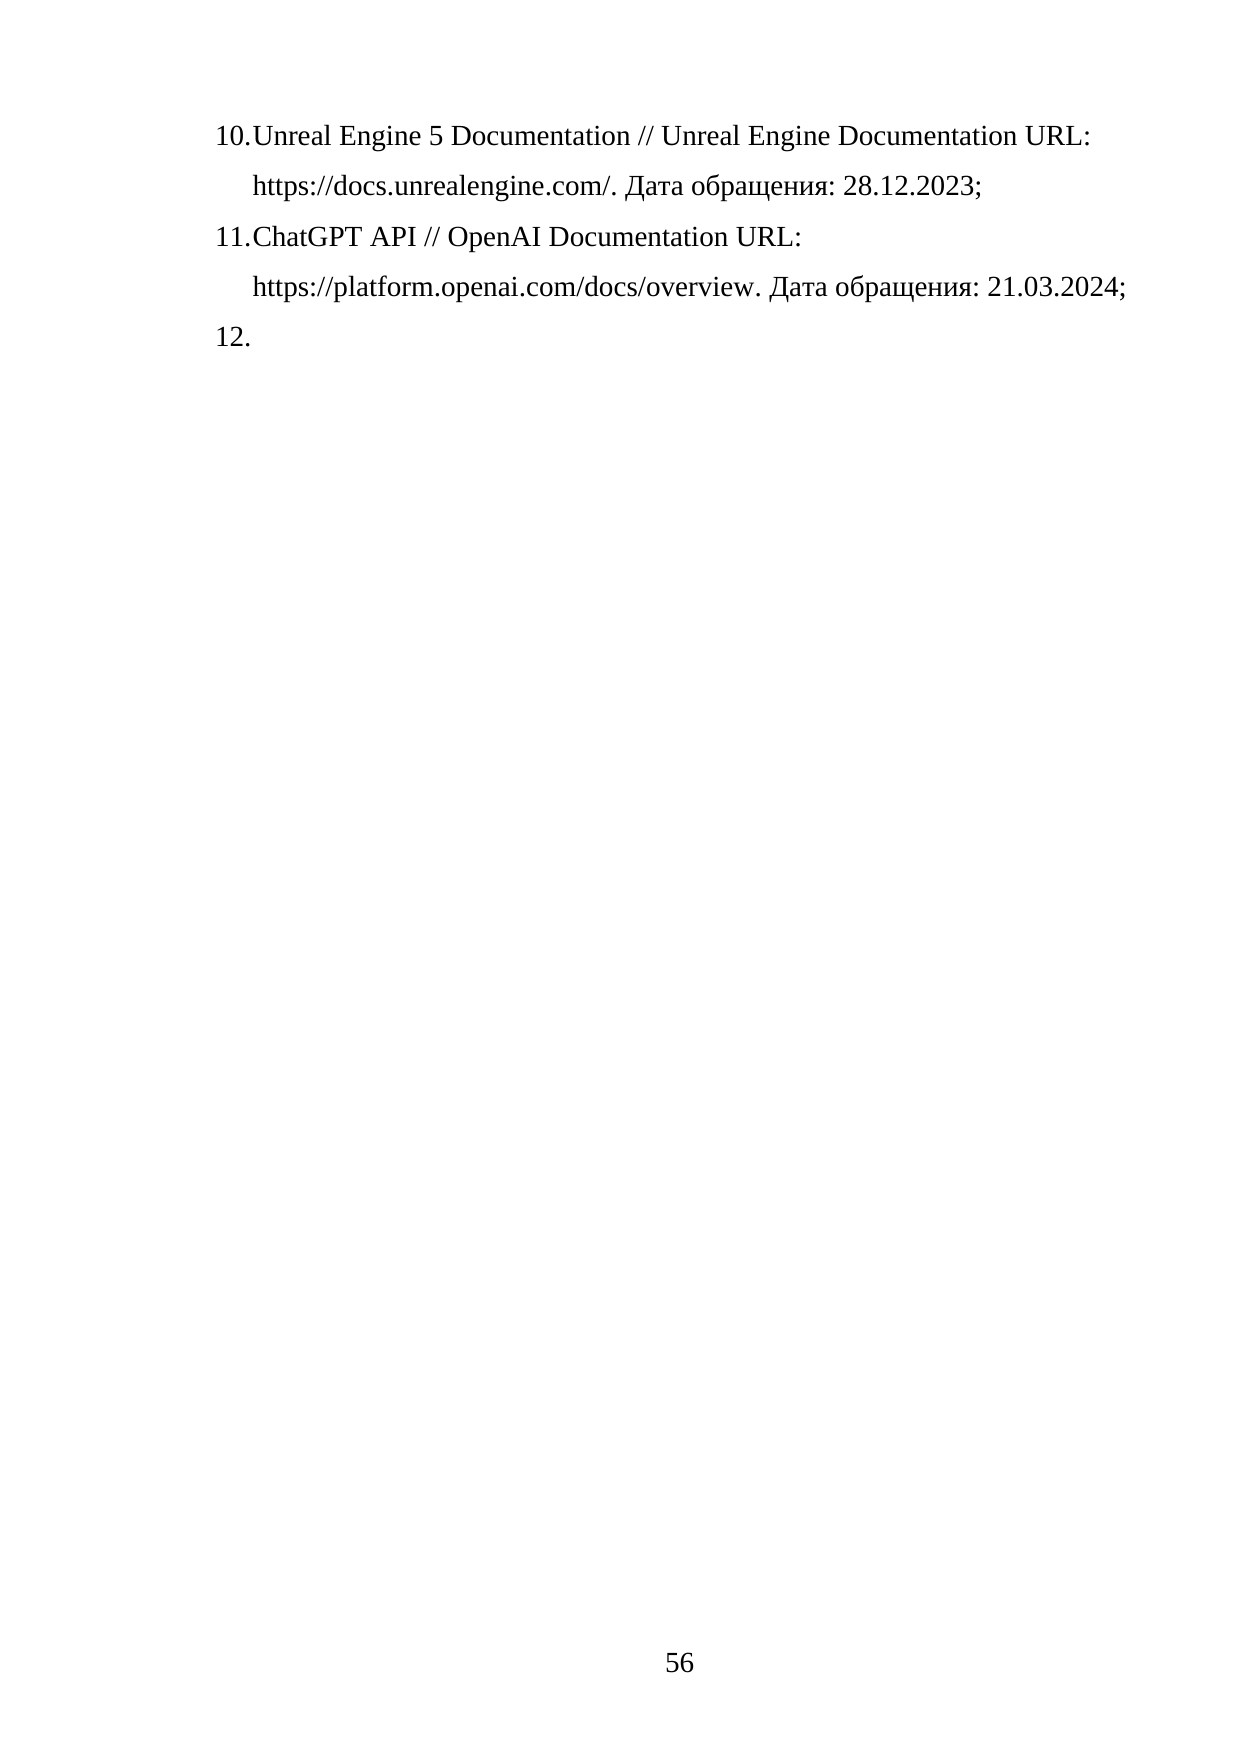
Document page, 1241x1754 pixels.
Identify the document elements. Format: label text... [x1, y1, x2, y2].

list ChatGPT API // OpenAI Documentation URL: https://platform.openai.com/docs/overview. Дата обращения: 21.03.2024; [215, 219, 1181, 303]
list Unreal Engine 5 Documentation // Unreal Engine Documentation URL: https://docs.unrealengine.com/. Дата обращения: 28.12.2023; [215, 118, 1181, 202]
